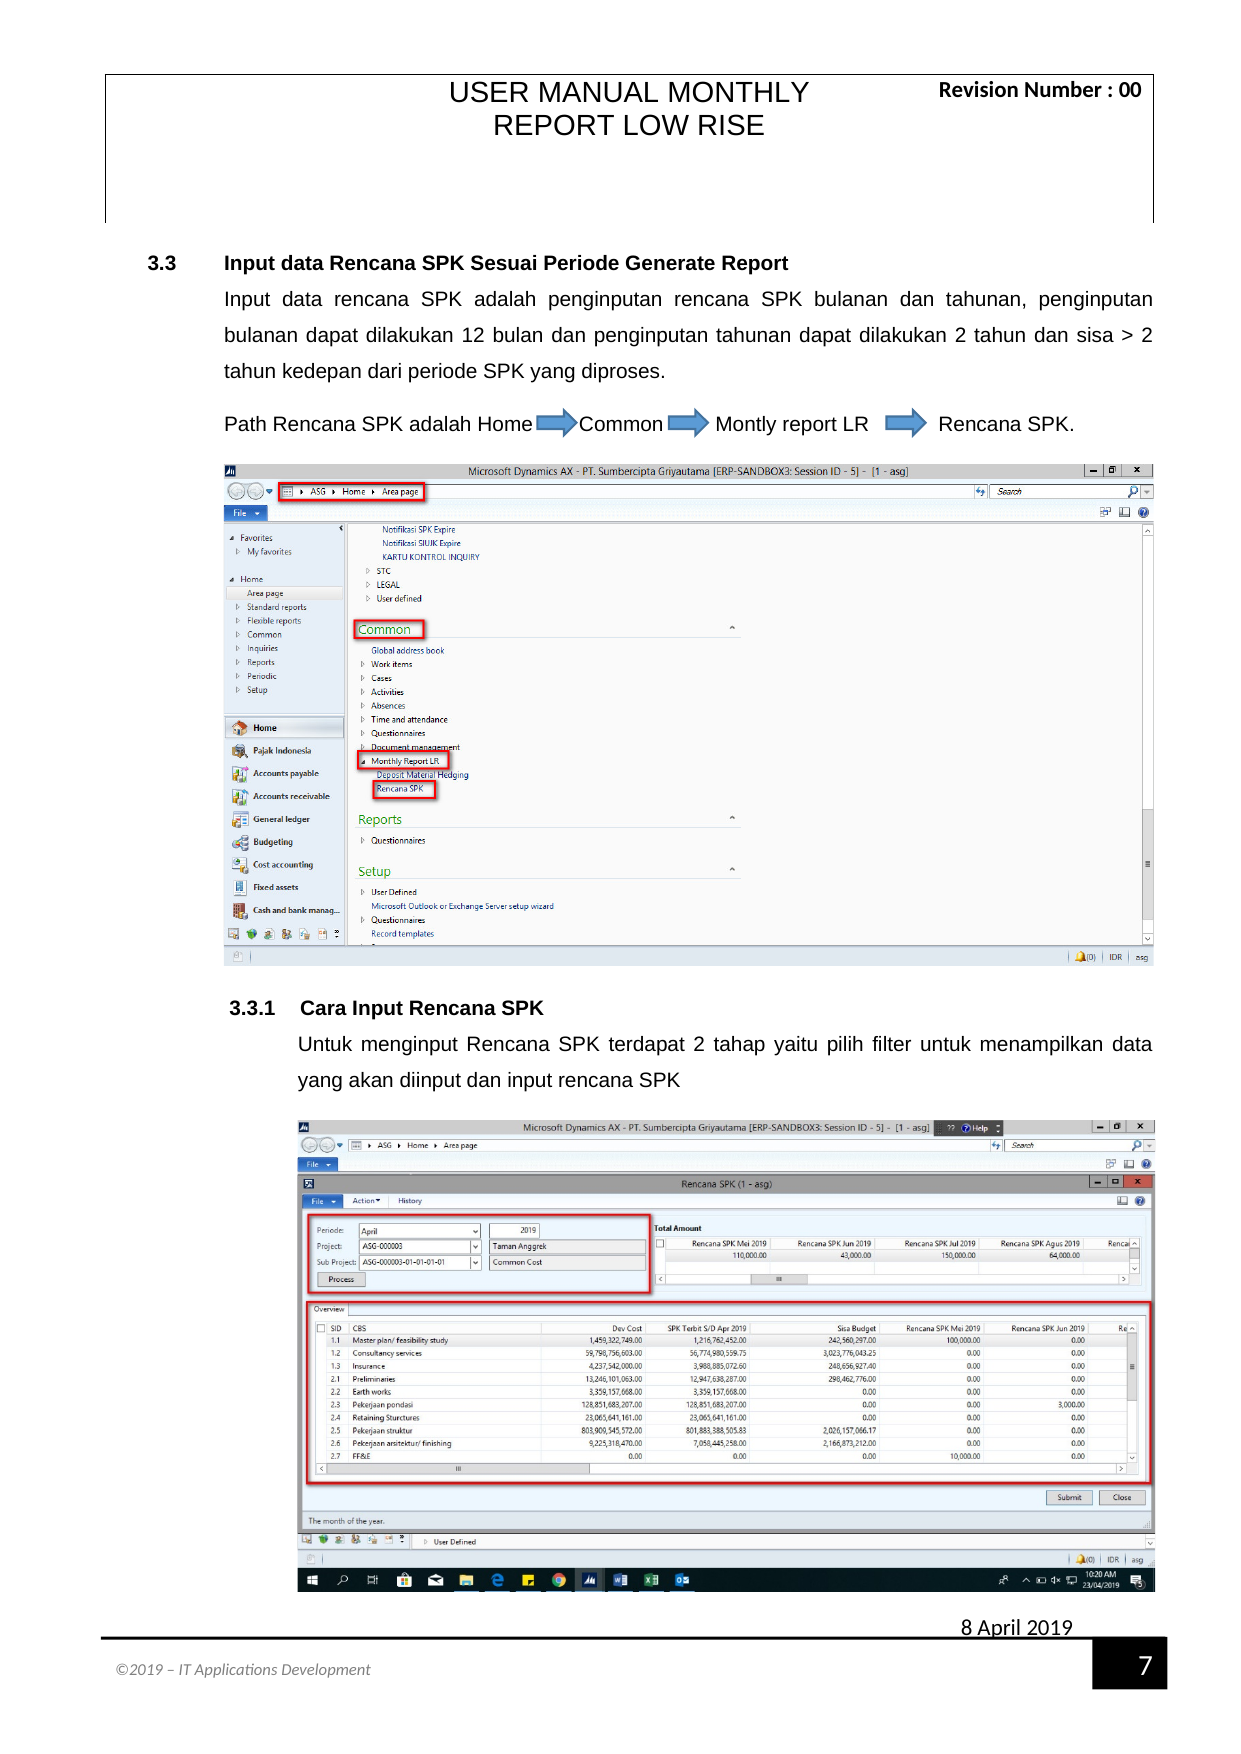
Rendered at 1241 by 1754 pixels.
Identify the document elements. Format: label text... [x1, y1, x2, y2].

text Path Rencana SPK adalah Home Common Montly report LR Rencana SPK. [699, 411, 911, 435]
subtitle Cara Input Rencana SPK [229, 996, 1107, 1020]
picture [297, 1120, 1155, 1592]
text Untuk menginput Rencana SPK terdapat 2 tahap yaitu pilih filter untuk menampilkan data yang akan diinput dan input rencana SPK [298, 1032, 1154, 1092]
picture [223, 464, 1154, 966]
subtitle Input data Rencana SPK Sesuai Periode Generate Report [147, 251, 1107, 275]
text Path Rencana SPK adalah Home Common Montly report LR Rencana SPK. [224, 411, 562, 435]
text Path Rencana SPK adalah Home Common Montly report LR Rencana SPK. [916, 411, 1124, 435]
list Input data rencana SPK adalah penginputan rencana SPK bulanan dan tahunan, penginputan bulanan dapat dilakukan 12 bulan dan penginputan tahunan dapat dilakukan 2 tahun dan sisa > 2 tahun kedepan dari periode SPK yang diproses. [224, 287, 1154, 383]
